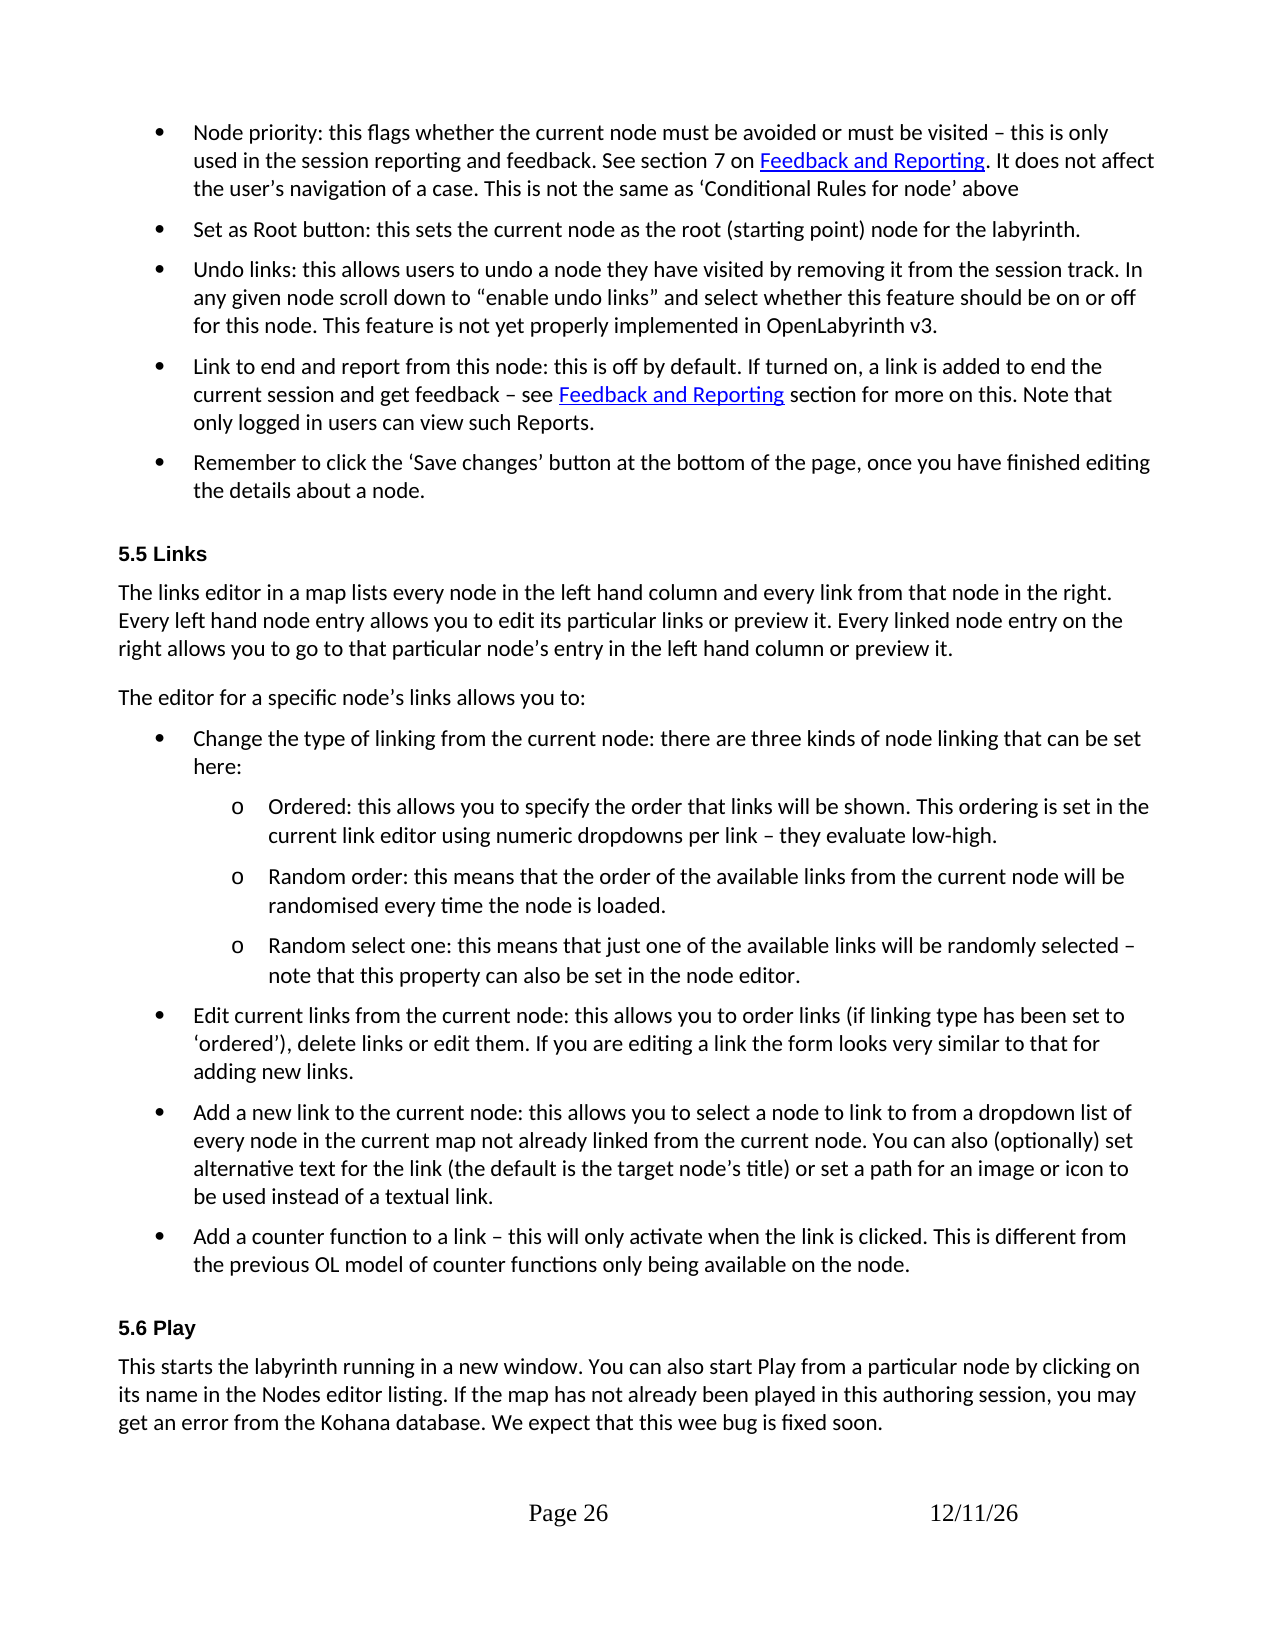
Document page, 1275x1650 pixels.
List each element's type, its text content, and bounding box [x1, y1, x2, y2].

subtitle Play [118, 1316, 1157, 1340]
list Random order: this means that the order of the available links from the current node will be randomised every time the node is loaded. [231, 862, 1157, 919]
text This starts the labyrinth running in a new window. You can also start Play from a particular node by clicking on its name in the Nodes editor listing. If the map has not already been played in this authoring session, you may get an error from the Kohana database. We expect that this wee bug is fixed soon. [118, 1352, 1157, 1437]
text The links editor in a map lists every node in the left hand column and every link from that node in the right. Every left hand node entry allows you to edit its particular links or preview it. Every linked node entry on the right allows you to go to that particular node’s entry in the left hand column or preview it. [118, 578, 1157, 662]
list Random select one: this means that just one of the available links will be randomly selected – note that this property can also be set in the node editor. [231, 932, 1157, 989]
list Add a counter function to a link – this will only activate when the link is clicked. This is different from the previous OL model of counter functions only being available on the node. [156, 1222, 1157, 1278]
list Undo links: this allows users to undo a node they have visited by removing it from the session track. In any given node scroll down to “enable undo links” and select whether this feature should be on or off for this node. This feature is not yet properly implemented in OpenLabyrinth v3. [156, 255, 1157, 339]
list Edit current links from the current node: this allows you to order links (if linking type has been set to ‘ordered’), delete links or edit them. If you are editing a link the form looks very similar to that for adding new links. [156, 1001, 1157, 1085]
list Link to end and report from this node: this is off by default. If turned on, a link is added to end the current session and get feedback – see Feedback and Reporting section for more on this. Note that only logged in users can view such Reports. [156, 352, 1157, 436]
list Set as Root button: this sets the current node as the root (starting point) node for the labyrinth. [156, 215, 1157, 243]
list Change the type of linking from the current node: there are three kinds of node linking that can be set here: [156, 724, 1157, 780]
list Remember to click the ‘Save changes’ button at the bottom of the page, once you have finished editing the details about a node. [156, 448, 1157, 504]
text The editor for a specific node’s links allows you to: [118, 683, 1157, 711]
list Add a new link to the current node: this allows you to select a node to link to from a dropdown list of every node in the current map not already linked from the current node. You can also (optionally) set alternative text for the link (the default is the target node’s title) or set a path for an image or icon to be used instead of a textual link. [156, 1098, 1157, 1210]
list Ordered: this allows you to specify the order that links will be shown. This ordering is set in the current link editor using numeric dropdowns per link – they evaluate low-high. [231, 792, 1157, 849]
subtitle Links [118, 542, 1157, 566]
list Node priority: this flags whether the current node must be avoided or must be visited – this is only used in the session reporting and feedback. See section 7 on Feedback and Reporting. It does not affect the user’s navigation of a case. This is not the same as ‘Conditional Rules for node’ above [156, 118, 1157, 202]
